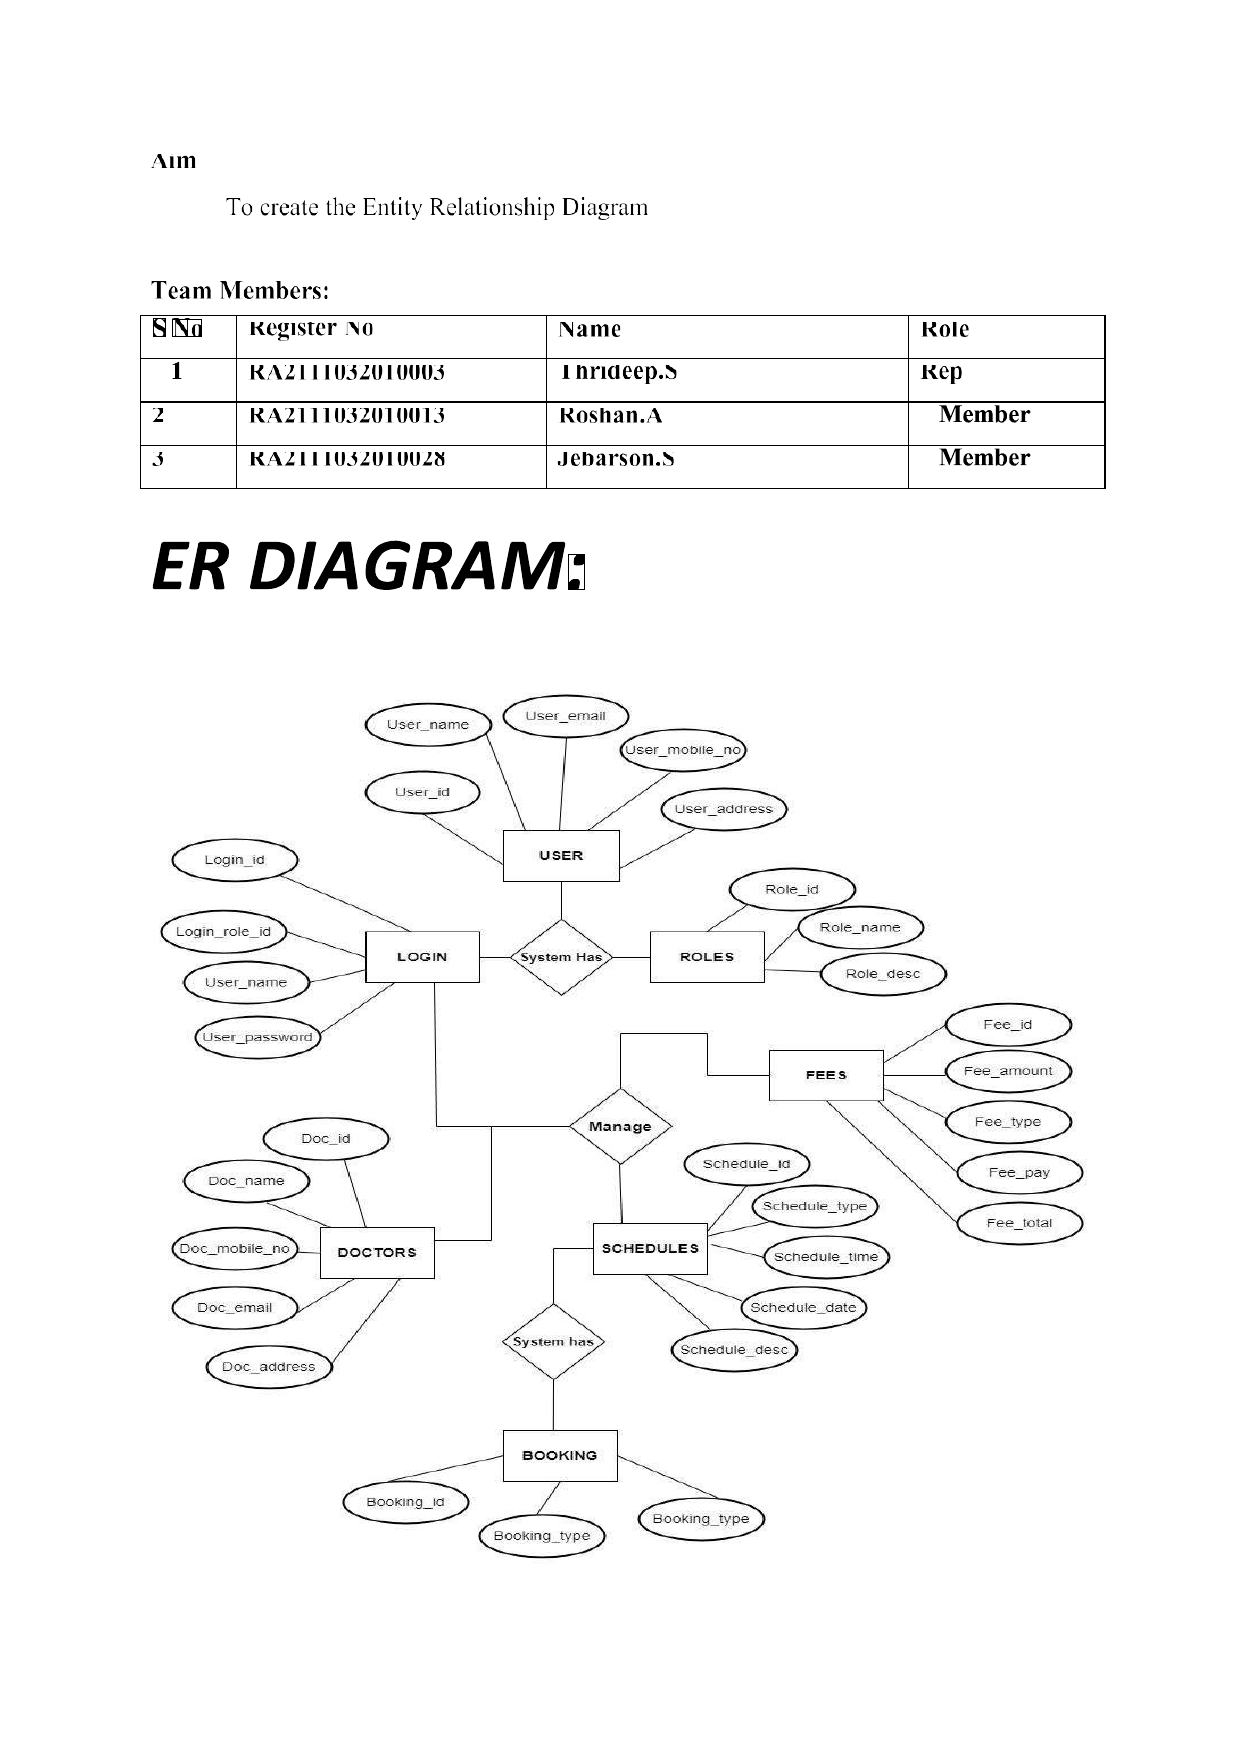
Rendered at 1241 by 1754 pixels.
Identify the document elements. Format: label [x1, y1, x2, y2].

picture [569, 555, 584, 589]
table_cell [237, 403, 546, 444]
picture [151, 281, 328, 299]
picture [920, 365, 962, 384]
table_header [909, 316, 1104, 358]
picture [248, 408, 444, 423]
picture [248, 322, 373, 341]
table_header [141, 316, 236, 358]
table_cell [909, 403, 1104, 444]
table_cell [547, 446, 908, 488]
picture [248, 452, 445, 466]
table_cell [141, 359, 236, 401]
table_cell [237, 446, 546, 488]
picture [248, 365, 444, 380]
picture [920, 322, 969, 337]
table_cell [909, 359, 1104, 401]
table_cell [547, 403, 908, 444]
table_cell [141, 403, 236, 444]
table_header [547, 316, 908, 358]
picture [152, 408, 164, 422]
picture [226, 197, 648, 220]
table_cell [141, 446, 236, 488]
table_cell [237, 359, 546, 401]
picture [558, 365, 677, 384]
picture [557, 452, 674, 466]
table_cell [909, 446, 1104, 488]
picture [152, 452, 163, 466]
picture [558, 408, 663, 423]
picture [557, 322, 621, 337]
table_header [237, 316, 546, 358]
table_cell [547, 359, 908, 401]
picture [159, 692, 1087, 1564]
picture [150, 154, 196, 168]
